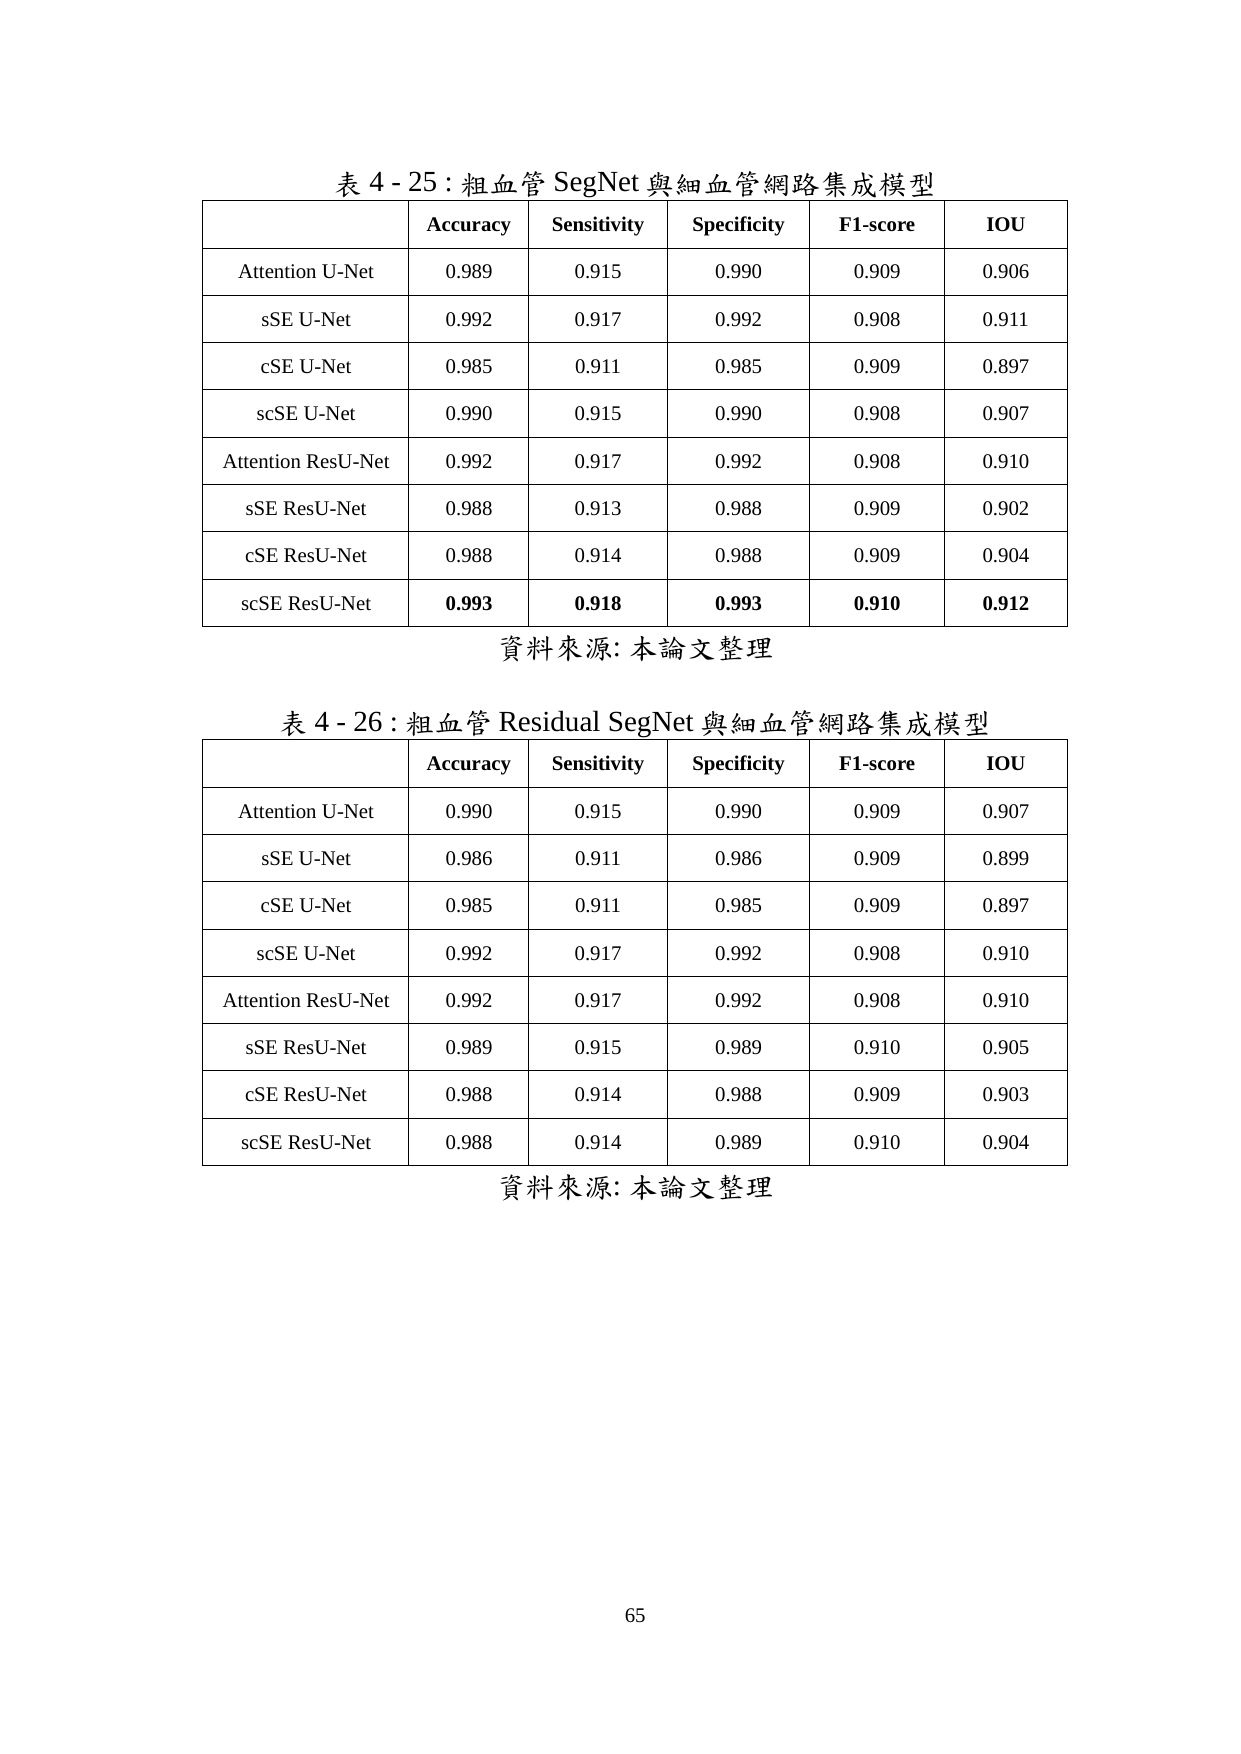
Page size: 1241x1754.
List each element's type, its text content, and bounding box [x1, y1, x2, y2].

table_cell 0.986 [668, 835, 809, 881]
table_cell 0.988 [409, 1071, 528, 1118]
table_cell 0.910 [945, 438, 1067, 484]
table_header IOU [945, 740, 1067, 787]
table_cell 0.911 [529, 882, 667, 928]
table_cell 0.915 [529, 788, 667, 834]
table_cell 0.914 [529, 1071, 667, 1118]
table_cell 0.909 [810, 882, 944, 928]
table_cell 0.992 [409, 930, 528, 976]
table_cell cSE U-Net [203, 343, 408, 389]
table_cell 0.992 [409, 977, 528, 1023]
table_cell 0.910 [945, 930, 1067, 976]
table_cell 0.914 [529, 532, 667, 578]
table_cell 0.899 [945, 835, 1067, 881]
table_cell 0.902 [945, 485, 1067, 531]
table_cell Attention ResU-Net [203, 977, 408, 1023]
table_cell 0.985 [409, 882, 528, 928]
table_cell 0.992 [409, 438, 528, 484]
table_cell 0.988 [668, 485, 809, 531]
table_cell 0.911 [529, 343, 667, 389]
table_cell 0.988 [668, 532, 809, 578]
table_header Accuracy [409, 201, 528, 247]
table_cell 0.910 [810, 1024, 944, 1070]
table_cell 0.904 [945, 1119, 1067, 1165]
table_cell 0.992 [409, 296, 528, 342]
table_cell 0.908 [810, 438, 944, 484]
table_cell 0.988 [409, 485, 528, 531]
table_cell scSE ResU-Net [203, 1119, 408, 1165]
table_cell 0.992 [668, 296, 809, 342]
text 表 4 - 26 : 粗血管Residual SegNet與細血管網路集成模型 [177, 702, 1092, 739]
table_cell 0.915 [529, 249, 667, 295]
table_cell 0.910 [945, 977, 1067, 1023]
table_header Sensitivity [529, 740, 667, 787]
table_cell 0.910 [810, 1119, 944, 1165]
table_cell 0.908 [810, 930, 944, 976]
table_cell 0.988 [668, 1071, 809, 1118]
text 資料來源: 本論文整理 [177, 1166, 1092, 1203]
table_header Accuracy [409, 740, 528, 787]
table_cell 0.992 [668, 977, 809, 1023]
table_cell 0.917 [529, 438, 667, 484]
table_cell 0.989 [668, 1024, 809, 1070]
table_cell scSE U-Net [203, 930, 408, 976]
table_cell 0.993 [668, 580, 809, 626]
table_cell 0.988 [409, 532, 528, 578]
table_cell 0.908 [810, 390, 944, 437]
table_header Sensitivity [529, 201, 667, 247]
table_cell cSE U-Net [203, 882, 408, 928]
table_cell sSE ResU-Net [203, 1024, 408, 1070]
table_cell 0.917 [529, 296, 667, 342]
table_cell Attention ResU-Net [203, 438, 408, 484]
table_cell 0.909 [810, 835, 944, 881]
table_cell 0.985 [409, 343, 528, 389]
table_cell 0.907 [945, 390, 1067, 437]
table_header [203, 201, 408, 247]
table_cell 0.908 [810, 296, 944, 342]
table_cell 0.989 [668, 1119, 809, 1165]
table_header [203, 740, 408, 787]
table_header IOU [945, 201, 1067, 247]
table_cell cSE ResU-Net [203, 1071, 408, 1118]
table_cell sSE ResU-Net [203, 485, 408, 531]
table_cell 0.909 [810, 788, 944, 834]
table_cell 0.918 [529, 580, 667, 626]
table_cell 0.909 [810, 249, 944, 295]
table_cell 0.915 [529, 1024, 667, 1070]
table_cell 0.990 [668, 249, 809, 295]
table_cell 0.906 [945, 249, 1067, 295]
table_cell 0.915 [529, 390, 667, 437]
table_cell 0.990 [668, 390, 809, 437]
table_cell Attention U-Net [203, 788, 408, 834]
table_header F1-score [810, 201, 944, 247]
table_cell 0.989 [409, 249, 528, 295]
table_cell 0.985 [668, 882, 809, 928]
table_cell 0.905 [945, 1024, 1067, 1070]
table_cell 0.914 [529, 1119, 667, 1165]
table_cell 0.910 [810, 580, 944, 626]
table_cell 0.903 [945, 1071, 1067, 1118]
table_cell 0.911 [529, 835, 667, 881]
table_cell 0.912 [945, 580, 1067, 626]
table_cell 0.909 [810, 532, 944, 578]
table_cell 0.909 [810, 1071, 944, 1118]
table_cell scSE U-Net [203, 390, 408, 437]
table_cell 0.897 [945, 343, 1067, 389]
table_cell cSE ResU-Net [203, 532, 408, 578]
table_cell 0.913 [529, 485, 667, 531]
table_cell 0.990 [409, 390, 528, 437]
table_cell 0.989 [409, 1024, 528, 1070]
table_cell Attention U-Net [203, 249, 408, 295]
table_header F1-score [810, 740, 944, 787]
table_cell 0.990 [668, 788, 809, 834]
text 表 4 - 25 : 粗血管SegNet與細血管網路集成模型 [177, 163, 1092, 200]
table_cell sSE U-Net [203, 296, 408, 342]
table_cell 0.897 [945, 882, 1067, 928]
table_cell scSE ResU-Net [203, 580, 408, 626]
table_cell 0.904 [945, 532, 1067, 578]
table_cell 0.909 [810, 343, 944, 389]
table_header Specificity [668, 740, 809, 787]
table_cell 0.908 [810, 977, 944, 1023]
table_cell 0.985 [668, 343, 809, 389]
table_cell sSE U-Net [203, 835, 408, 881]
table_cell 0.990 [409, 788, 528, 834]
text 資料來源: 本論文整理 [177, 627, 1092, 664]
table_cell 0.986 [409, 835, 528, 881]
table_cell 0.992 [668, 930, 809, 976]
table_cell 0.988 [409, 1119, 528, 1165]
table_cell 0.992 [668, 438, 809, 484]
table_cell 0.911 [945, 296, 1067, 342]
table_cell 0.917 [529, 977, 667, 1023]
table_cell 0.917 [529, 930, 667, 976]
table_cell 0.993 [409, 580, 528, 626]
table_cell 0.909 [810, 485, 944, 531]
table_cell 0.907 [945, 788, 1067, 834]
table_header Specificity [668, 201, 809, 247]
